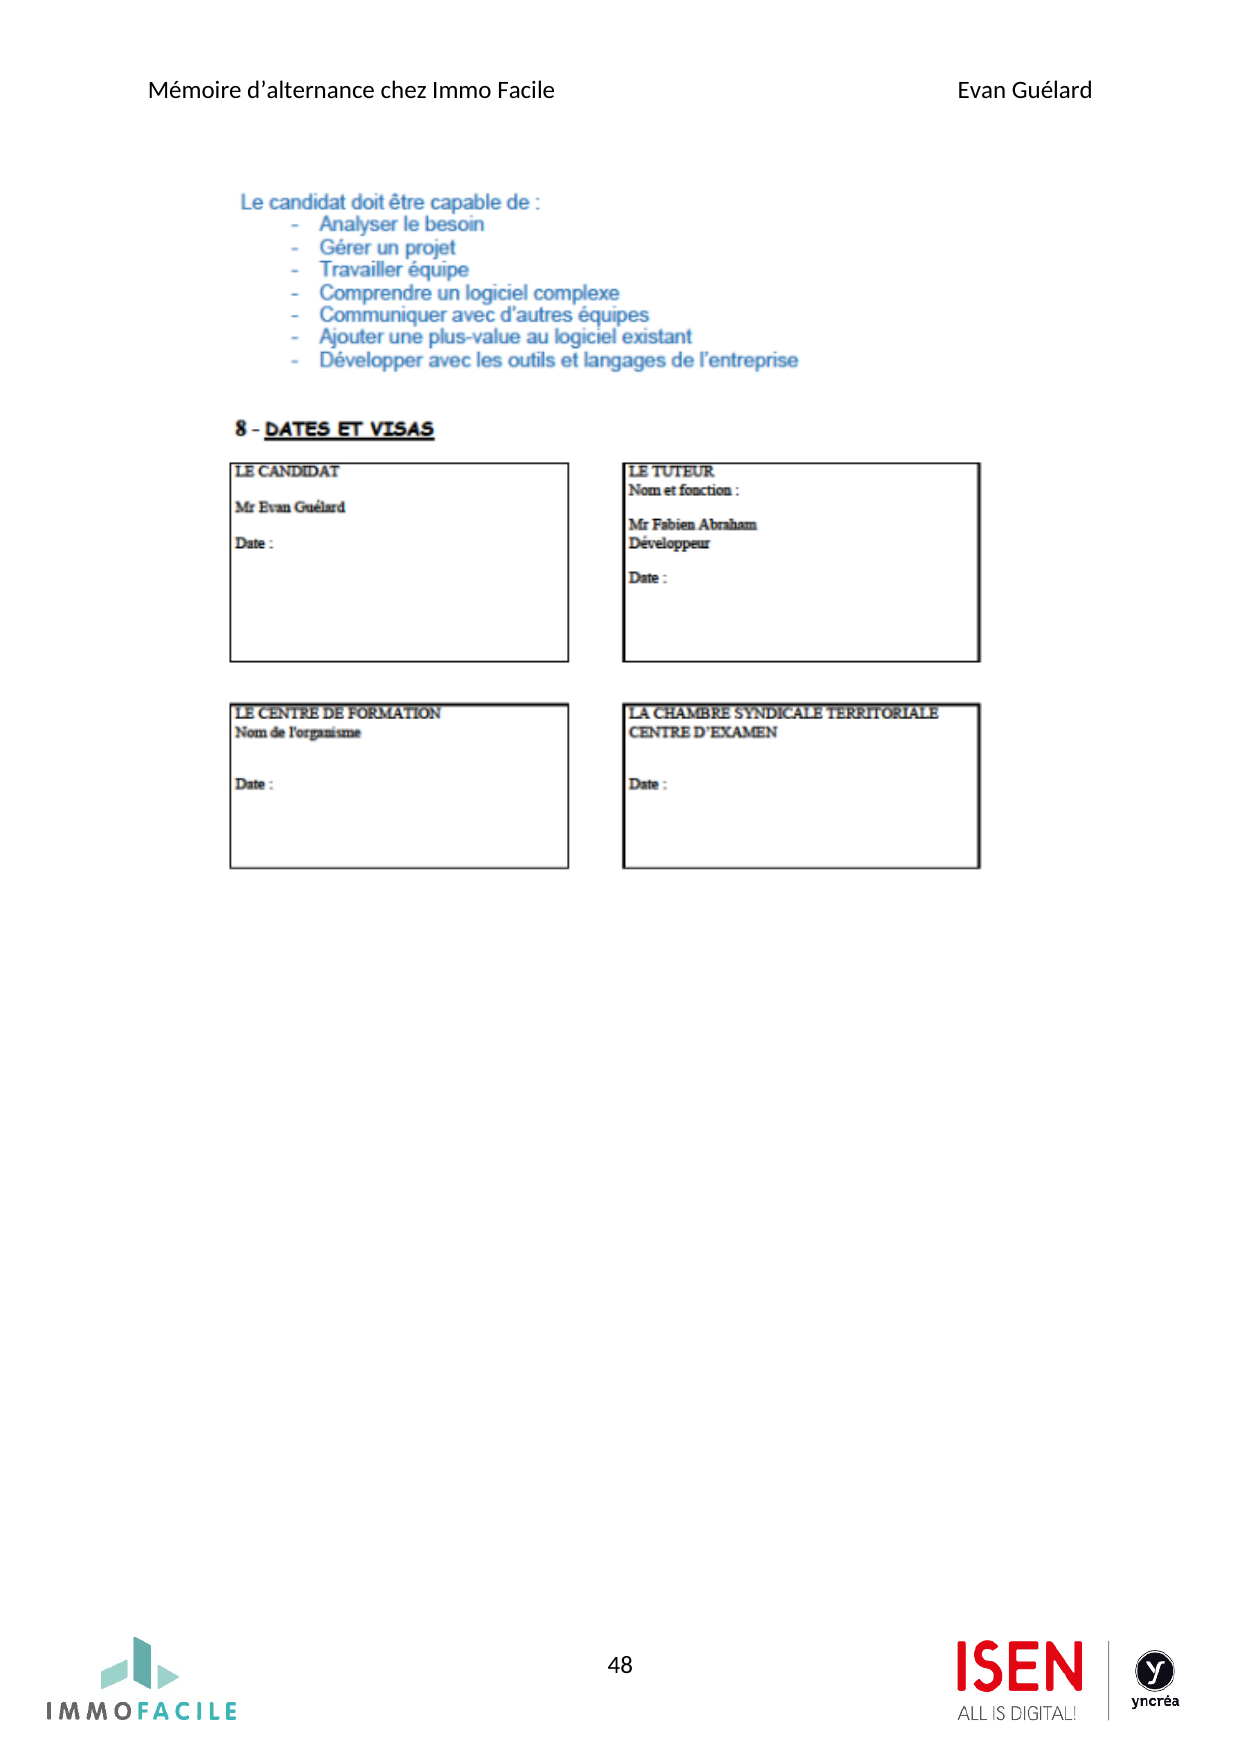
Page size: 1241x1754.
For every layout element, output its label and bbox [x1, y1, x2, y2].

picture [47, 1637, 236, 1720]
picture [931, 1638, 1200, 1721]
